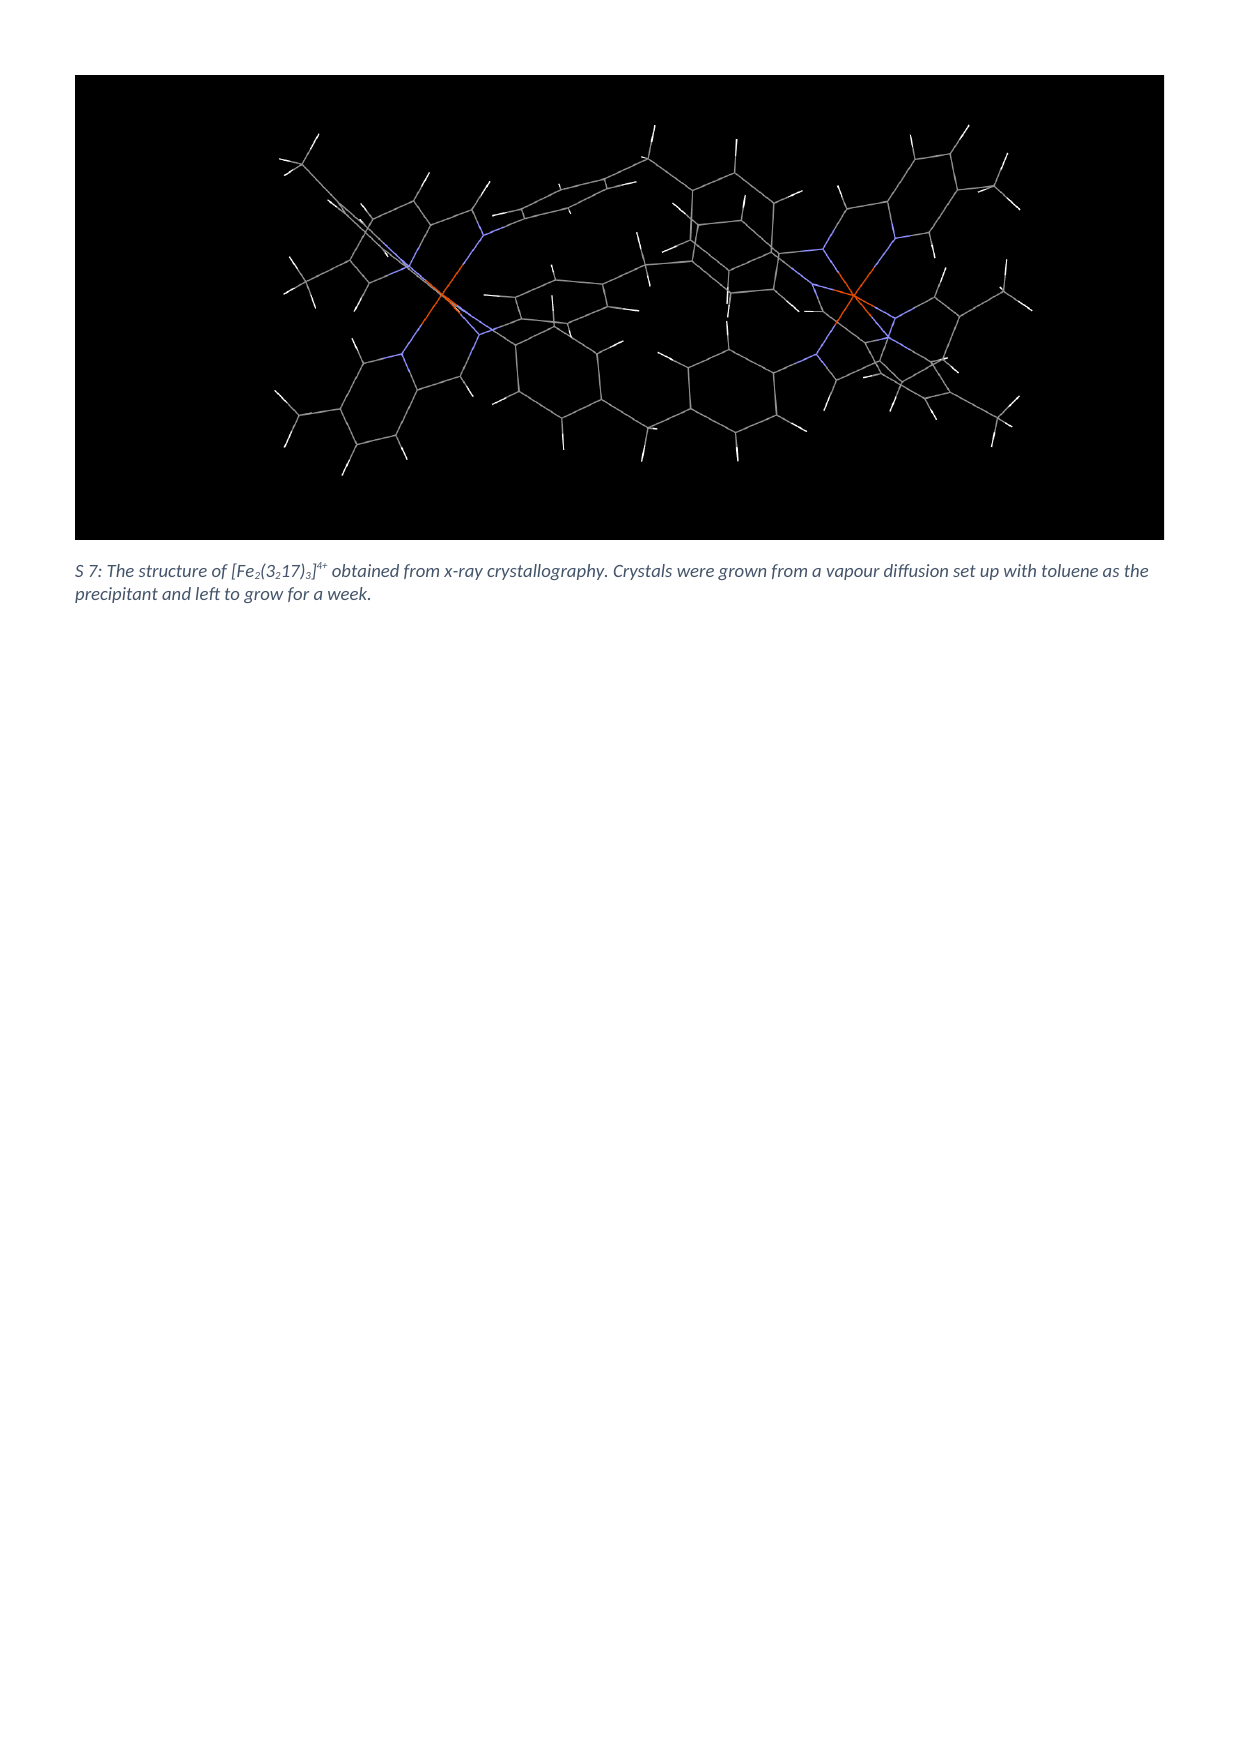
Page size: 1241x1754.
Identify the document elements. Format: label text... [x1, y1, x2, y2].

picture [75, 75, 1165, 540]
text S : The structure of [Fe2(3217)3]4+ obtained from x-ray crystallography. Crystals were grown from a vapour diffusion set up with toluene as the precipitant and left to grow for a week. [75, 559, 1165, 604]
